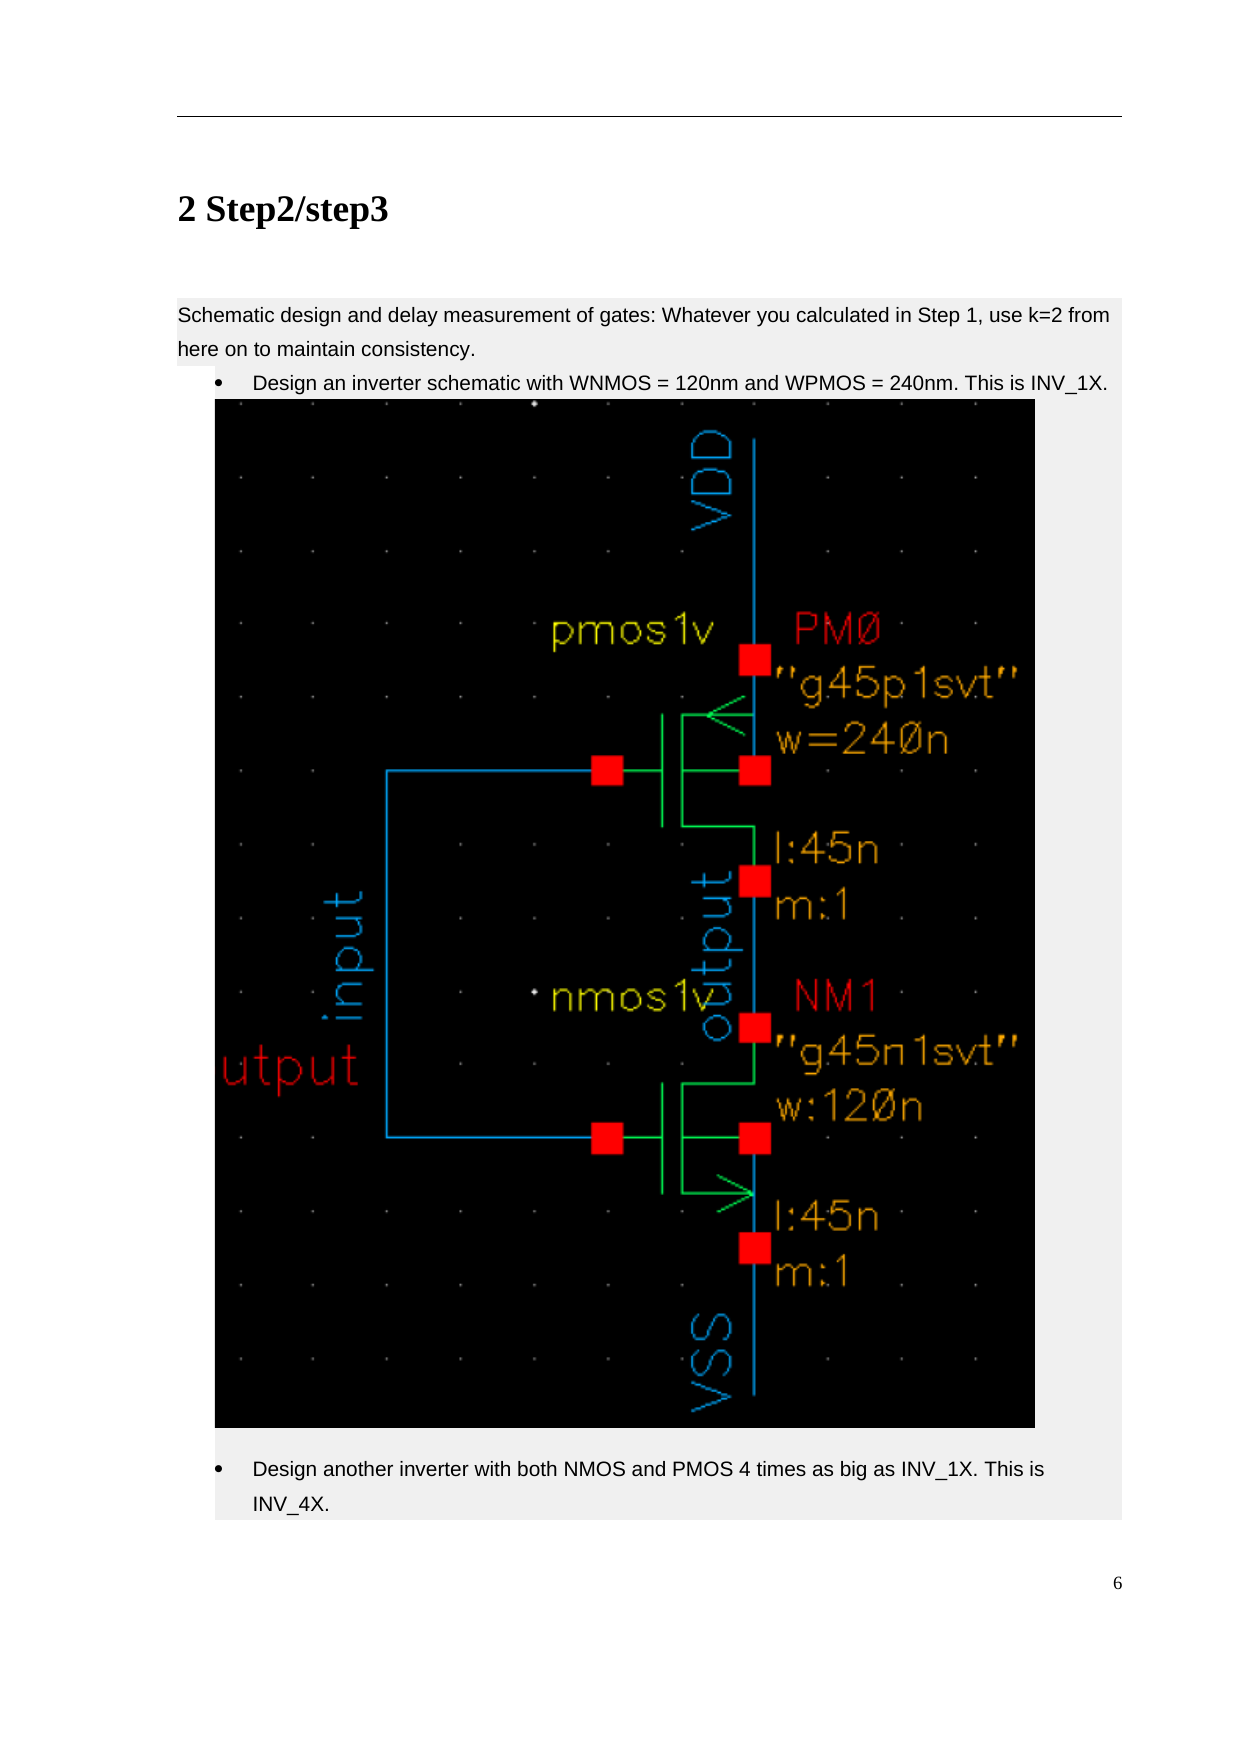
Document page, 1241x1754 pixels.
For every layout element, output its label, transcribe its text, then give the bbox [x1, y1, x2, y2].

text Schematic design and delay measurement of gates: Whatever you calculated in Step 1, use k=2 from here on to maintain consistency. [177, 298, 1122, 366]
list Design another inverter with both NMOS and PMOS 4 times as big as INV_1X. This is INV_4X. [215, 1452, 1122, 1520]
list Design an inverter schematic with WNMOS = 120nm and WPMOS = 240nm. This is INV_1X. [215, 366, 1122, 400]
subtitle Step2/step3 [177, 174, 1122, 242]
